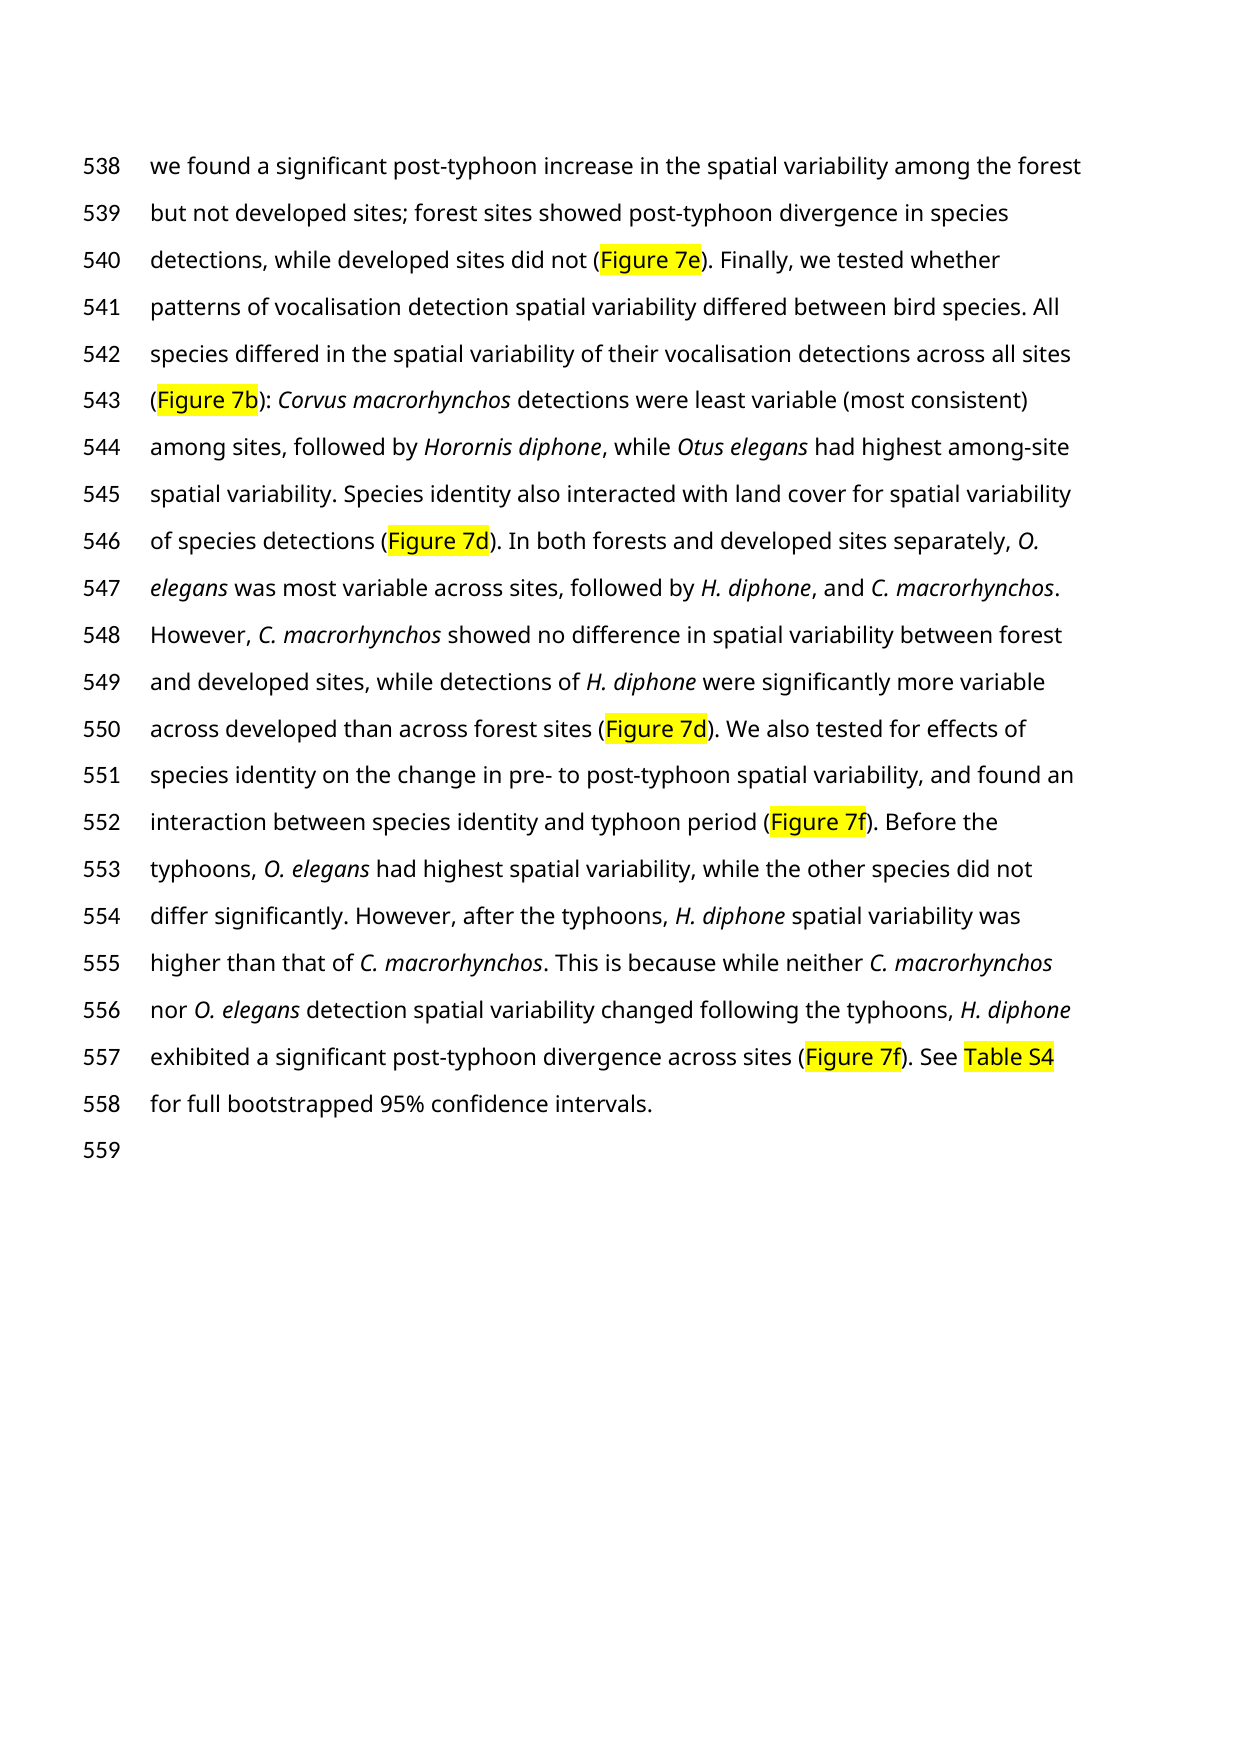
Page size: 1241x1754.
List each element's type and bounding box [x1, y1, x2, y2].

text [150, 150, 1090, 1119]
